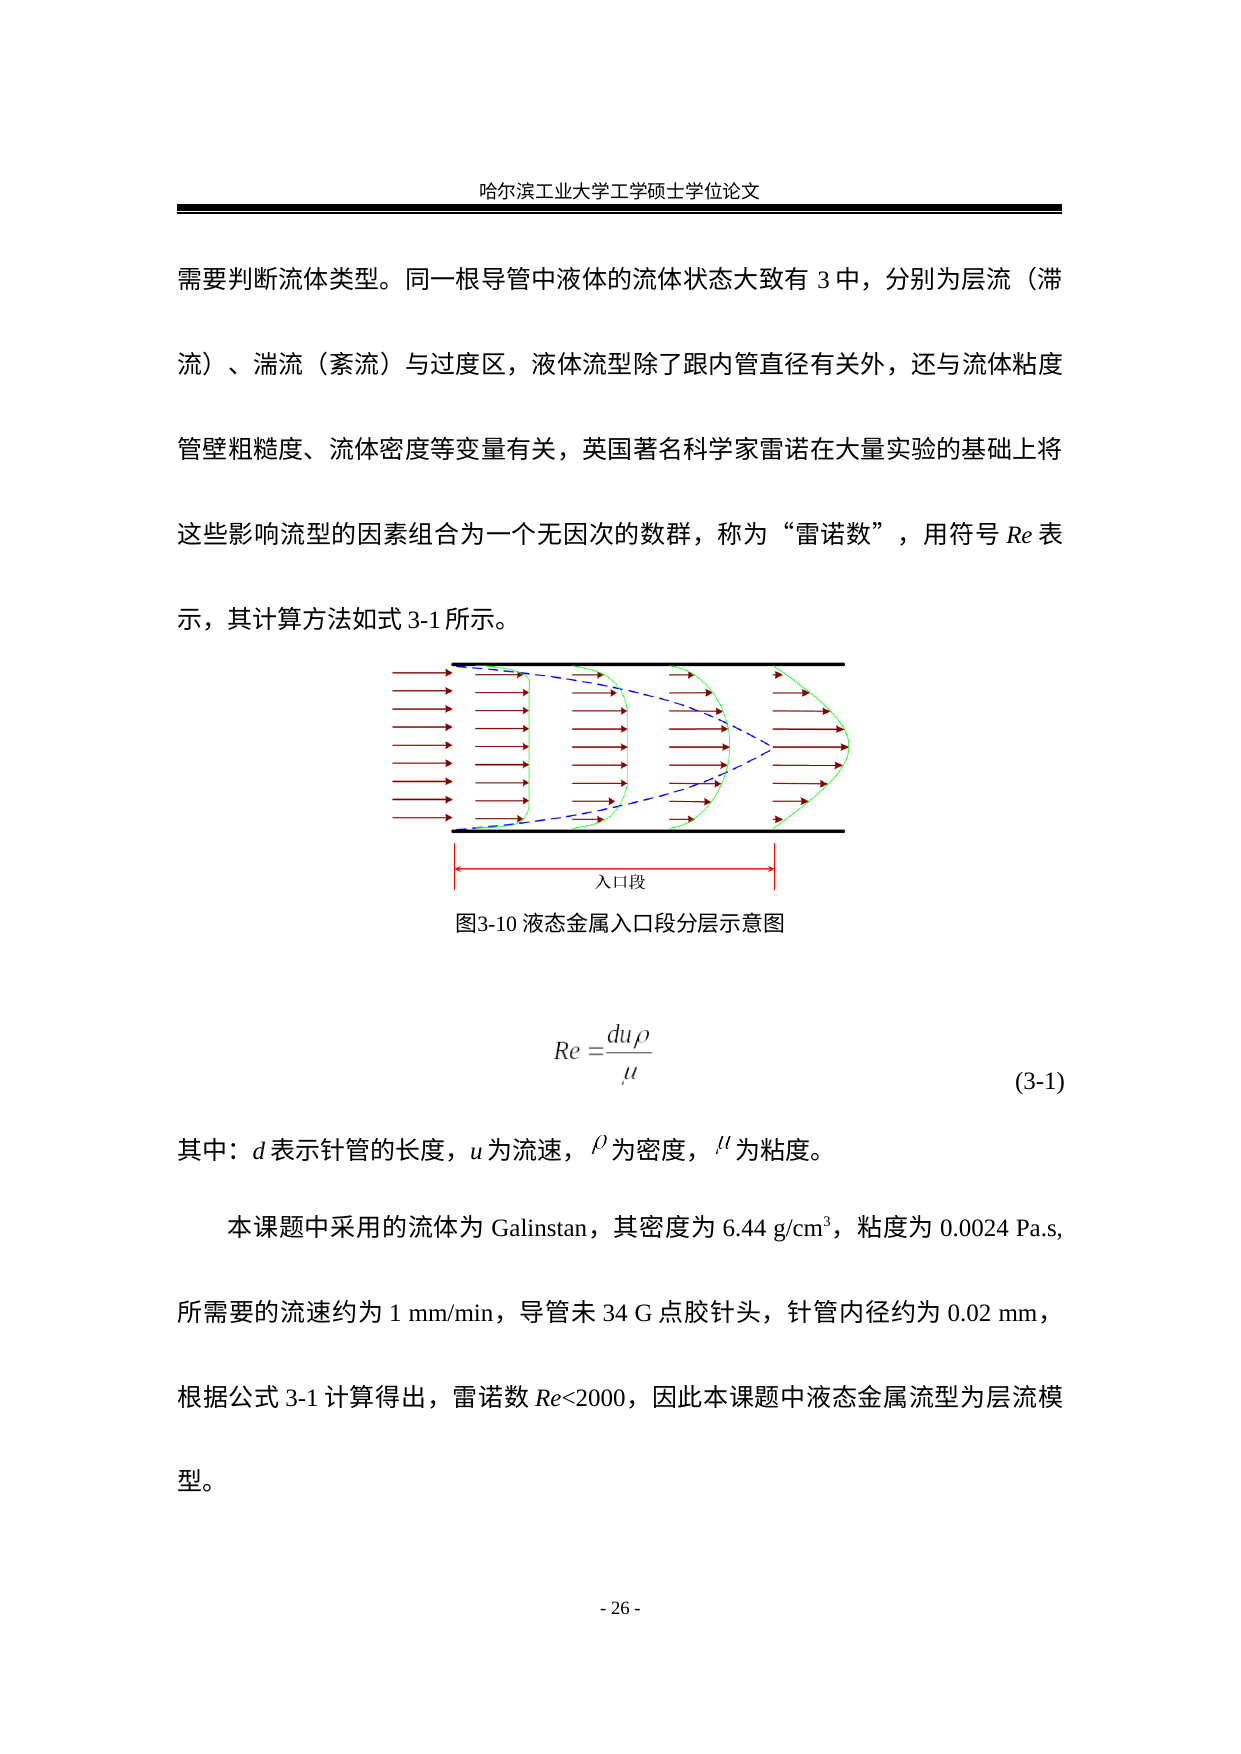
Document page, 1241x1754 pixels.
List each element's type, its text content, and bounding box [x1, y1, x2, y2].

text 本课题中采用的流体为Galinstan，其密度为6.44 g/cm3，粘度为0.0024 Pa.s,所需要的流速约为1 mm/min，导管未34 G点胶针头，针管内径约为0.02 mm，根据公式3-1计算得出，雷诺数Re<2000，因此本课题中液态金属流型为层流模型。 [177, 1191, 1063, 1514]
text (3-1) [177, 1005, 1063, 1107]
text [177, 244, 1063, 651]
picture [387, 660, 853, 897]
text 其中：d表示针管的长度，u为流速，为密度，为粘度。 [177, 1114, 1063, 1182]
